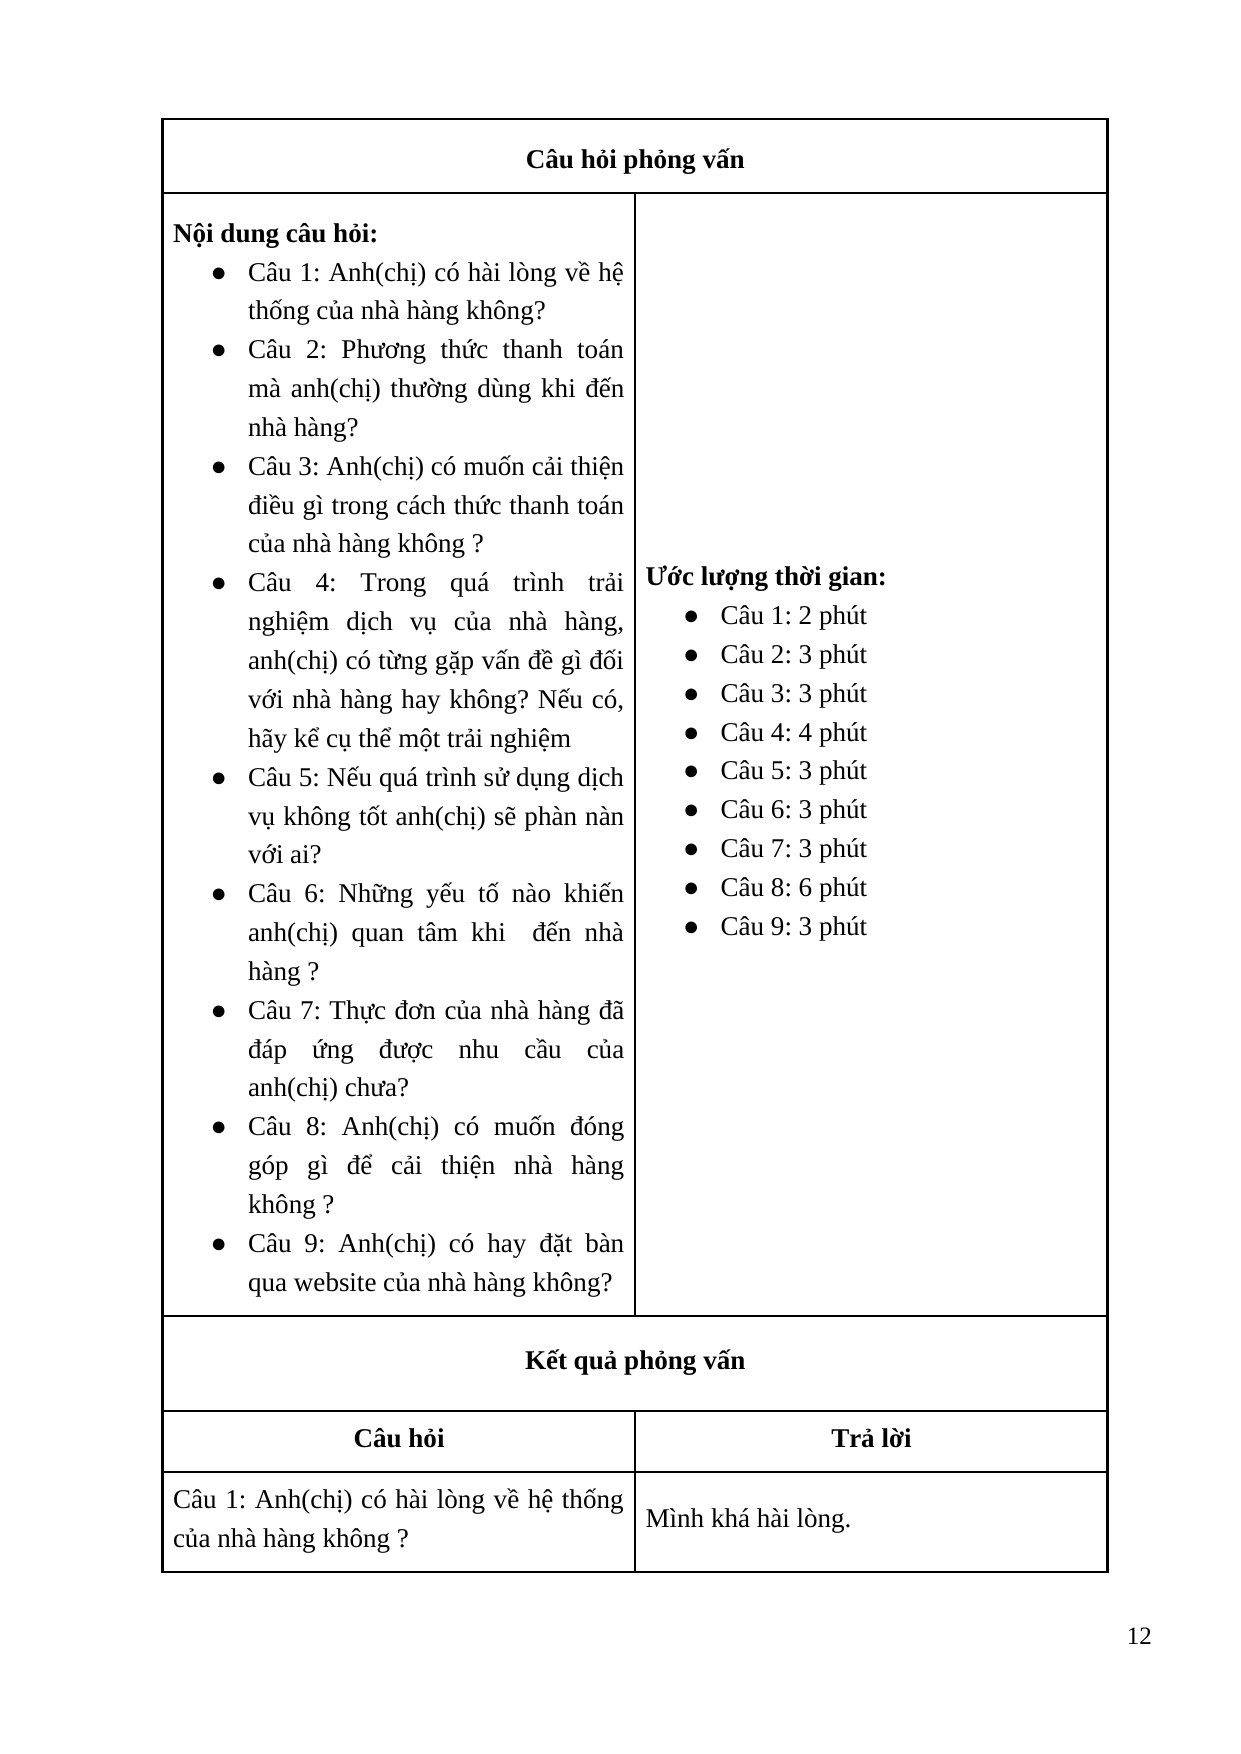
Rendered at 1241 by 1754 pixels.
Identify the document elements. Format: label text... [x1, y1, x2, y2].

table_cell Kết quả phỏng vấn [164, 1317, 1106, 1409]
table_cell Nội dung câu hỏi: Câu 1: Anh(chị) có hài lòng về hệ thống của nhà hàng không? Câu 2: Phương thức thanh toán mà anh(chị) thường dùng khi đến nhà hàng? Câu 3: Anh(chị) có muốn cải thiện điều gì trong cách thức thanh toán của nhà hàng không ? Câu 4: Trong quá trình trải nghiệm dịch vụ của nhà hàng, anh(chị) có từng gặp vấn đề gì đối với nhà hàng hay không? Nếu có, hãy kể cụ thể một trải nghiệm Câu 5: Nếu quá trình sử dụng dịch vụ không tốt anh(chị) sẽ phàn nàn với ai? Câu 6: Những yếu tố nào khiến anh(chị) quan tâm khi đến nhà hàng ? Câu 7: Thực đơn của nhà hàng đã đáp ứng được nhu cầu của anh(chị) chưa? Câu 8: Anh(chị) có muốn đóng góp gì để cải thiện nhà hàng không ? Câu 9: Anh(chị) có hay đặt bàn qua website của nhà hàng không? [164, 194, 634, 1314]
table_cell Câu hỏi phỏng vấn [164, 120, 1106, 192]
table_cell Câu hỏi [164, 1412, 634, 1471]
table_cell Trả lời [636, 1412, 1106, 1471]
table_cell Mình khá hài lòng. [636, 1473, 1106, 1571]
table_cell Câu 1: Anh(chị) có hài lòng về hệ thống của nhà hàng không ? [164, 1473, 634, 1571]
table_cell Ước lượng thời gian: Câu 1: 2 phút Câu 2: 3 phút Câu 3: 3 phút Câu 4: 4 phút Câu 5: 3 phút Câu 6: 3 phút Câu 7: 3 phút Câu 8: 6 phút Câu 9: 3 phút [636, 194, 1106, 1314]
